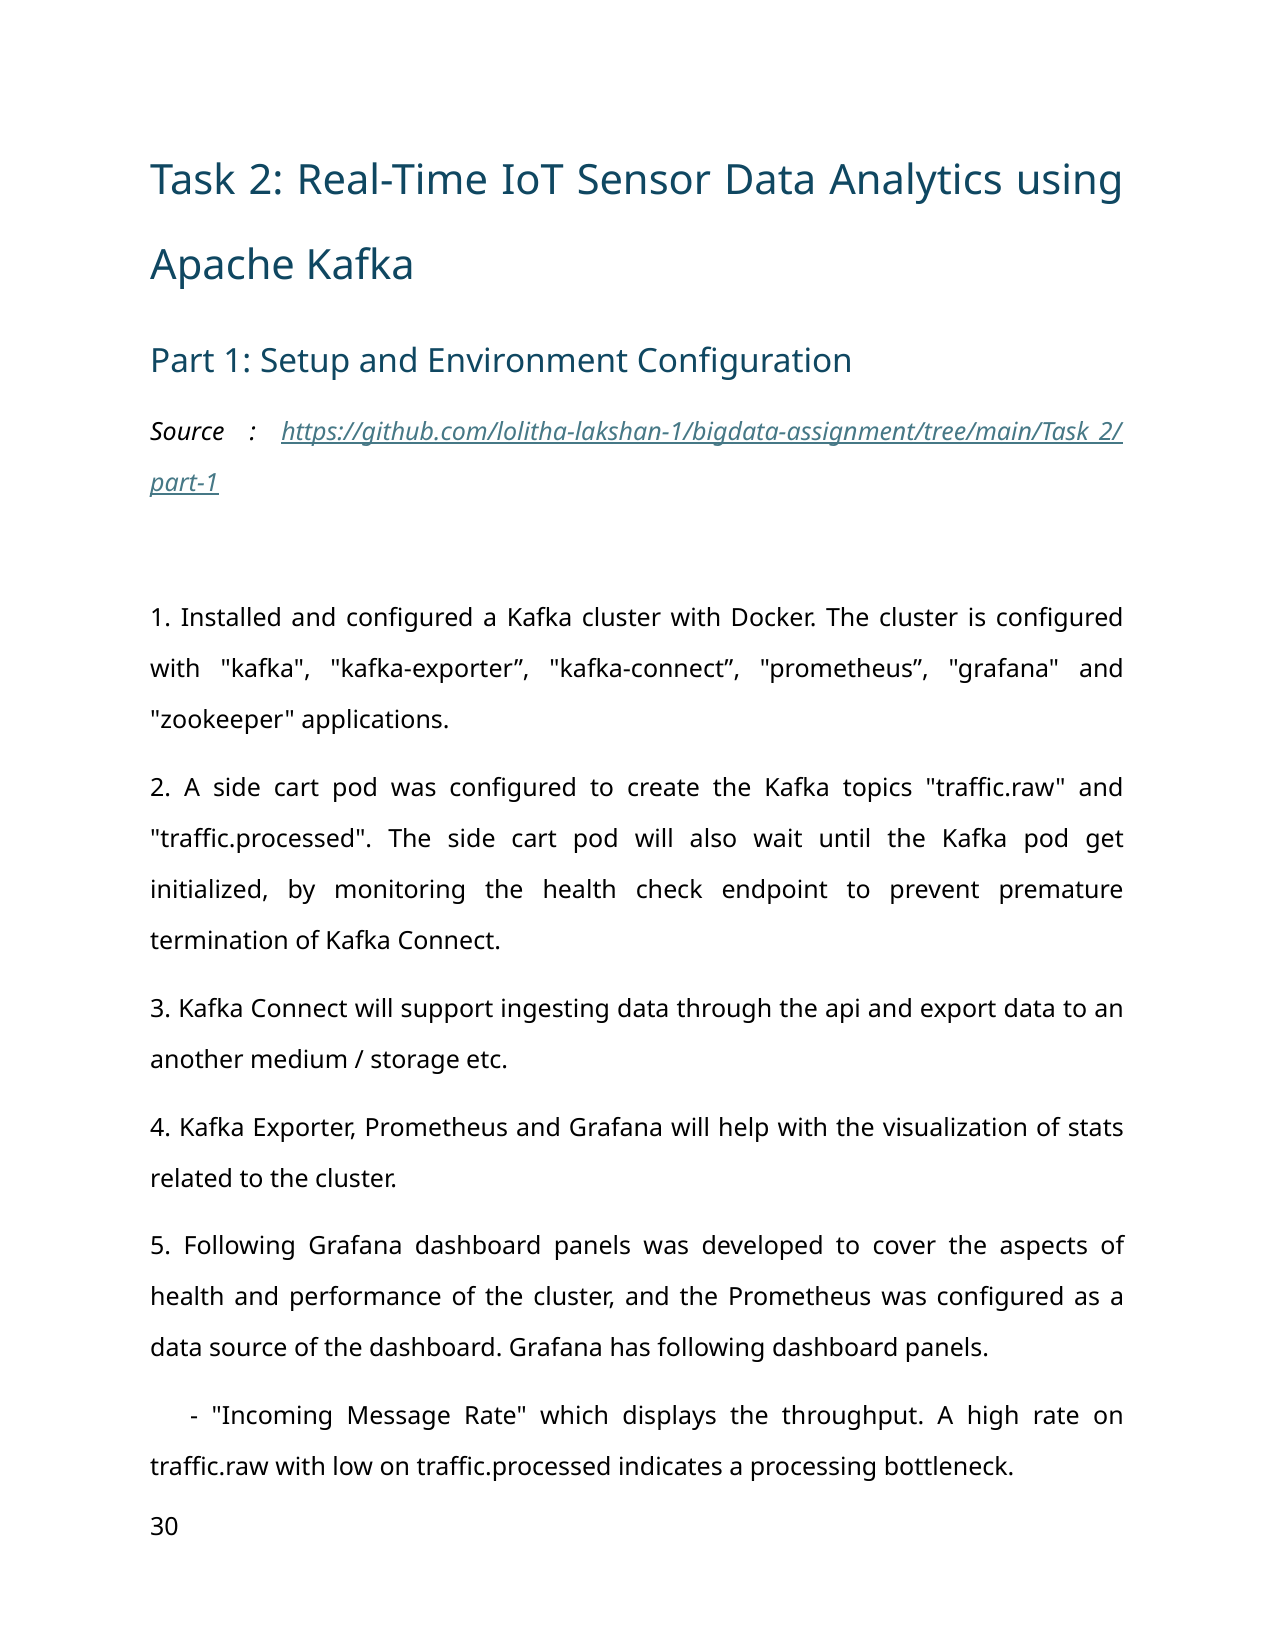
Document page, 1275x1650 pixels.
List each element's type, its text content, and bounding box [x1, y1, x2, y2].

subtitle Part 1: Setup and Environment Configuration [150, 337, 1125, 382]
text - "Incoming Message Rate" which displays the throughput. A high rate on traffic.raw with low on traffic.processed indicates a processing bottleneck. [150, 1398, 1125, 1483]
text 2. A side cart pod was configured to create the Kafka topics "traffic.raw" and "traffic.processed". The side cart pod will also wait until the Kafka pod get initialized, by monitoring the health check endpoint to prevent premature termination of Kafka Connect. [150, 769, 1125, 957]
subtitle Task 2: Real-Time IoT Sensor Data Analytics using Apache Kafka [150, 150, 1125, 292]
text 4. Kafka Exporter, Prometheus and Grafana will help with the visualization of stats related to the cluster. [150, 1109, 1125, 1194]
text 5. Following Grafana dashboard panels was developed to cover the aspects of health and performance of the cluster, and the Prometheus was configured as a data source of the dashboard. Grafana has following dashboard panels. [150, 1228, 1125, 1364]
text 3. Kafka Connect will support ingesting data through the api and export data to an another medium / storage etc. [150, 990, 1125, 1076]
text Source : https://github.com/lolitha-lakshan-1/bigdata-assignment/tree/main/Task_2/part-1 [150, 413, 1125, 498]
text 1. Installed and configured a Kafka cluster with Docker. The cluster is configured with "kafka", "kafka-exporter”, "kafka-connect”, "prometheus”, "grafana" and "zookeeper" applications. [150, 600, 1125, 736]
